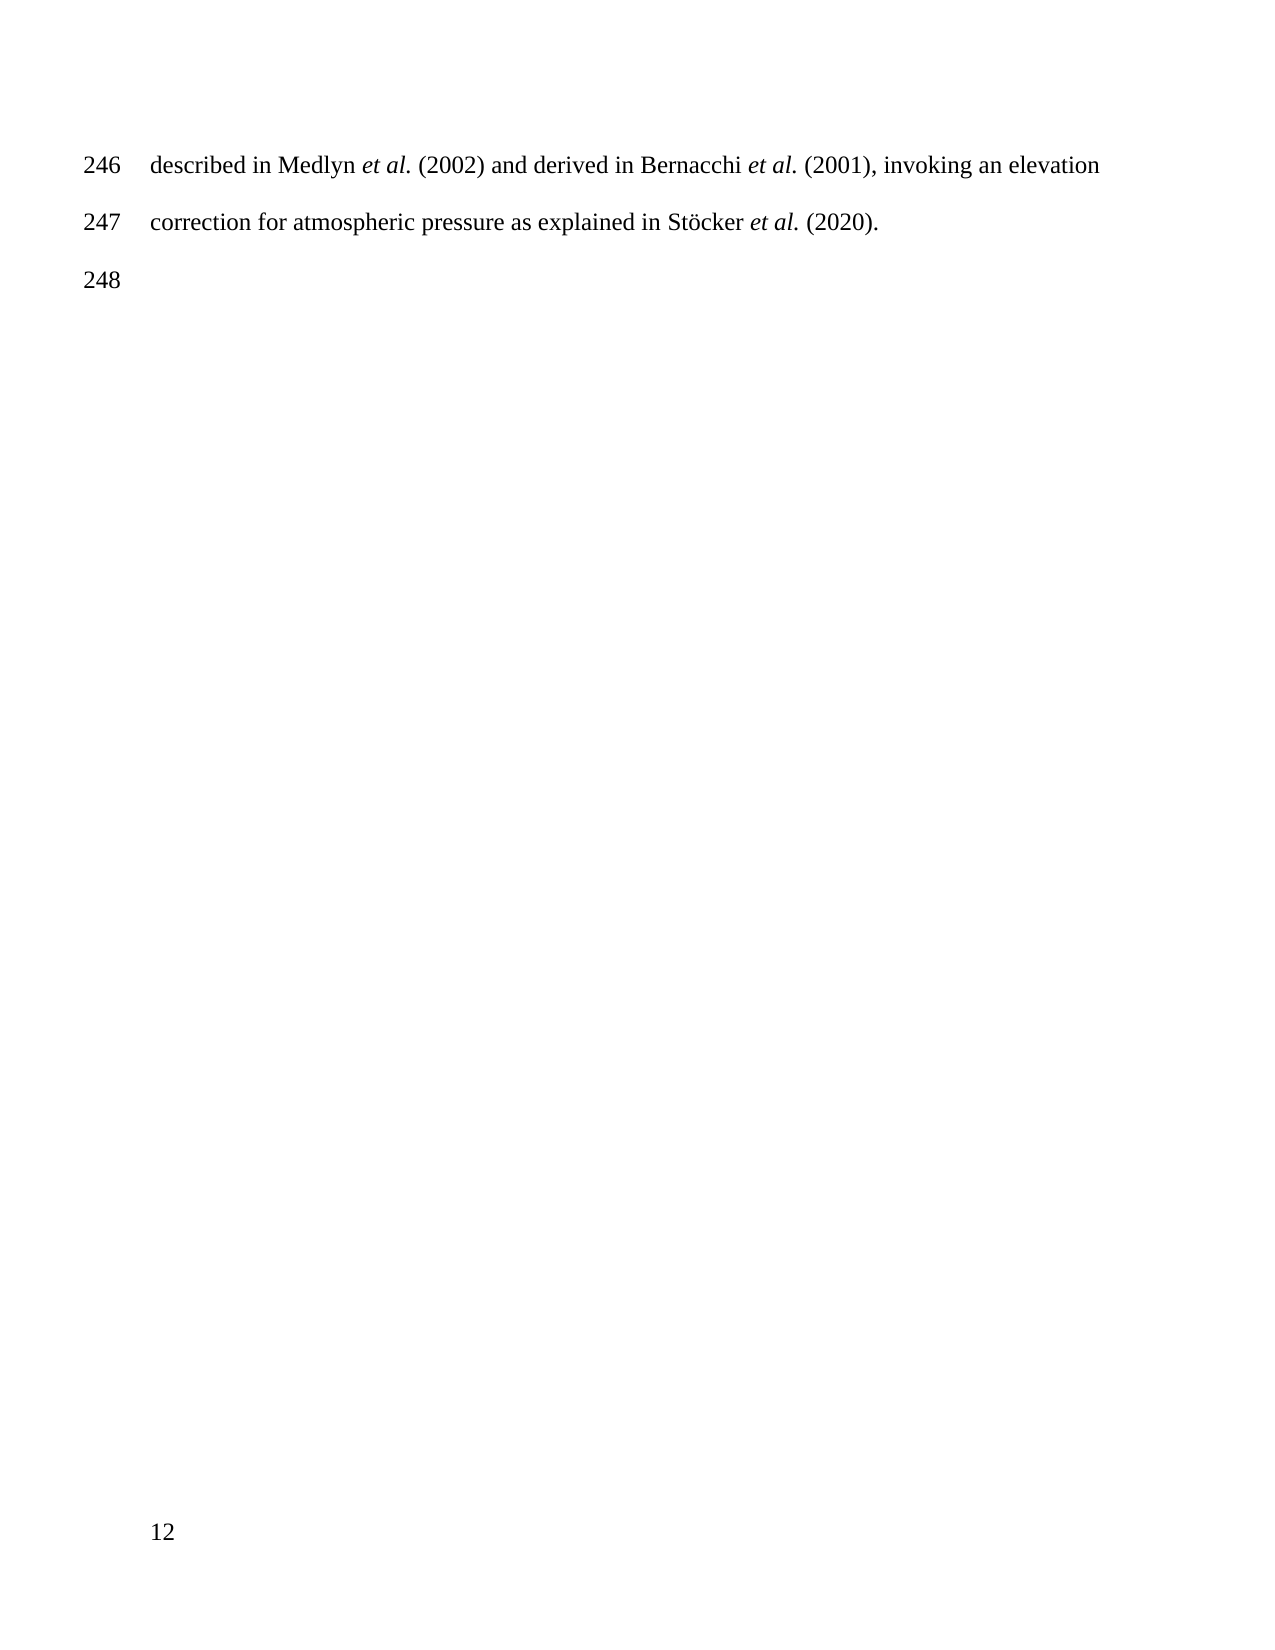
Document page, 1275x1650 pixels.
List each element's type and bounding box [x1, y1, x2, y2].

text [150, 150, 1125, 236]
